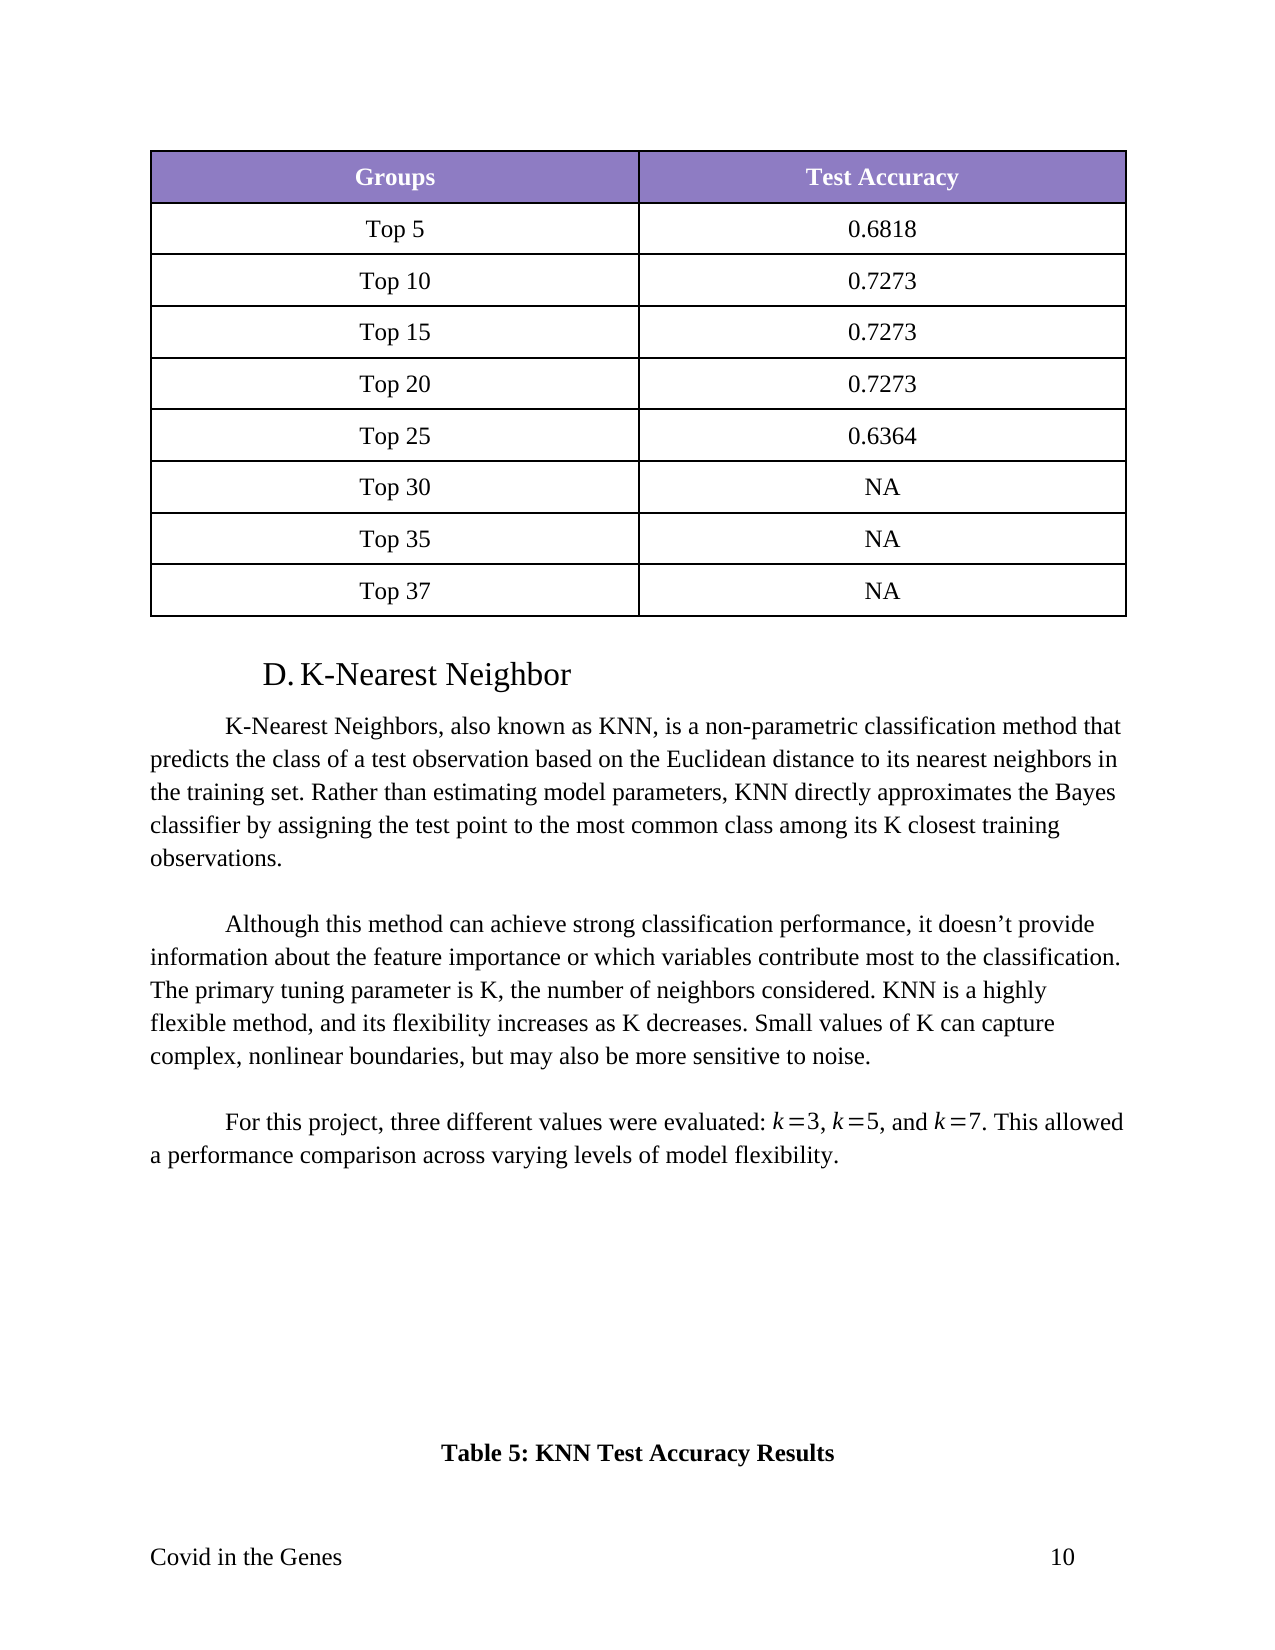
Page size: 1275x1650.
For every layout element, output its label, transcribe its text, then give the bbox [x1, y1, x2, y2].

text K-Nearest Neighbors, also known as KNN, is a non-parametric classification method that predicts the class of a test observation based on the Euclidean distance to its nearest neighbors in the training set. Rather than estimating model parameters, KNN directly approximates the Bayes classifier by assigning the test point to the most common class among its K closest training observations. [150, 711, 1125, 872]
table_cell Top 25 [152, 410, 638, 460]
table_cell 0.7273 [640, 359, 1125, 408]
text For this project, three different values were evaluated: , , and . This allowed a performance comparison across varying levels of model flexibility. [150, 1107, 1125, 1169]
table_cell Top 10 [152, 255, 638, 305]
table_cell Top 15 [152, 307, 638, 357]
text Table 5: KNN Test Accuracy Results [150, 1438, 1125, 1466]
table_cell NA [640, 514, 1125, 563]
table_cell Top 37 [152, 565, 638, 615]
table_header Groups [152, 152, 638, 202]
table_cell 0.7273 [640, 307, 1125, 357]
table_cell Top 20 [152, 359, 638, 408]
table_cell 0.6818 [640, 204, 1125, 253]
table_cell Top 30 [152, 462, 638, 512]
text Although this method can achieve strong classification performance, it doesn’t provide information about the feature importance or which variables contribute most to the classification. The primary tuning parameter is K, the number of neighbors considered. KNN is a highly flexible method, and its flexibility increases as K decreases. Small values of K can capture complex, nonlinear boundaries, but may also be more sensitive to noise. [150, 909, 1125, 1070]
table_cell 0.6364 [640, 410, 1125, 460]
table_cell Top 5 [152, 204, 638, 253]
table_cell NA [640, 565, 1125, 615]
table_cell NA [640, 462, 1125, 512]
table_header Test Accuracy [640, 152, 1125, 202]
table_cell 0.7273 [640, 255, 1125, 305]
table_cell Top 35 [152, 514, 638, 563]
subtitle K-Nearest Neighbor [262, 654, 1125, 693]
